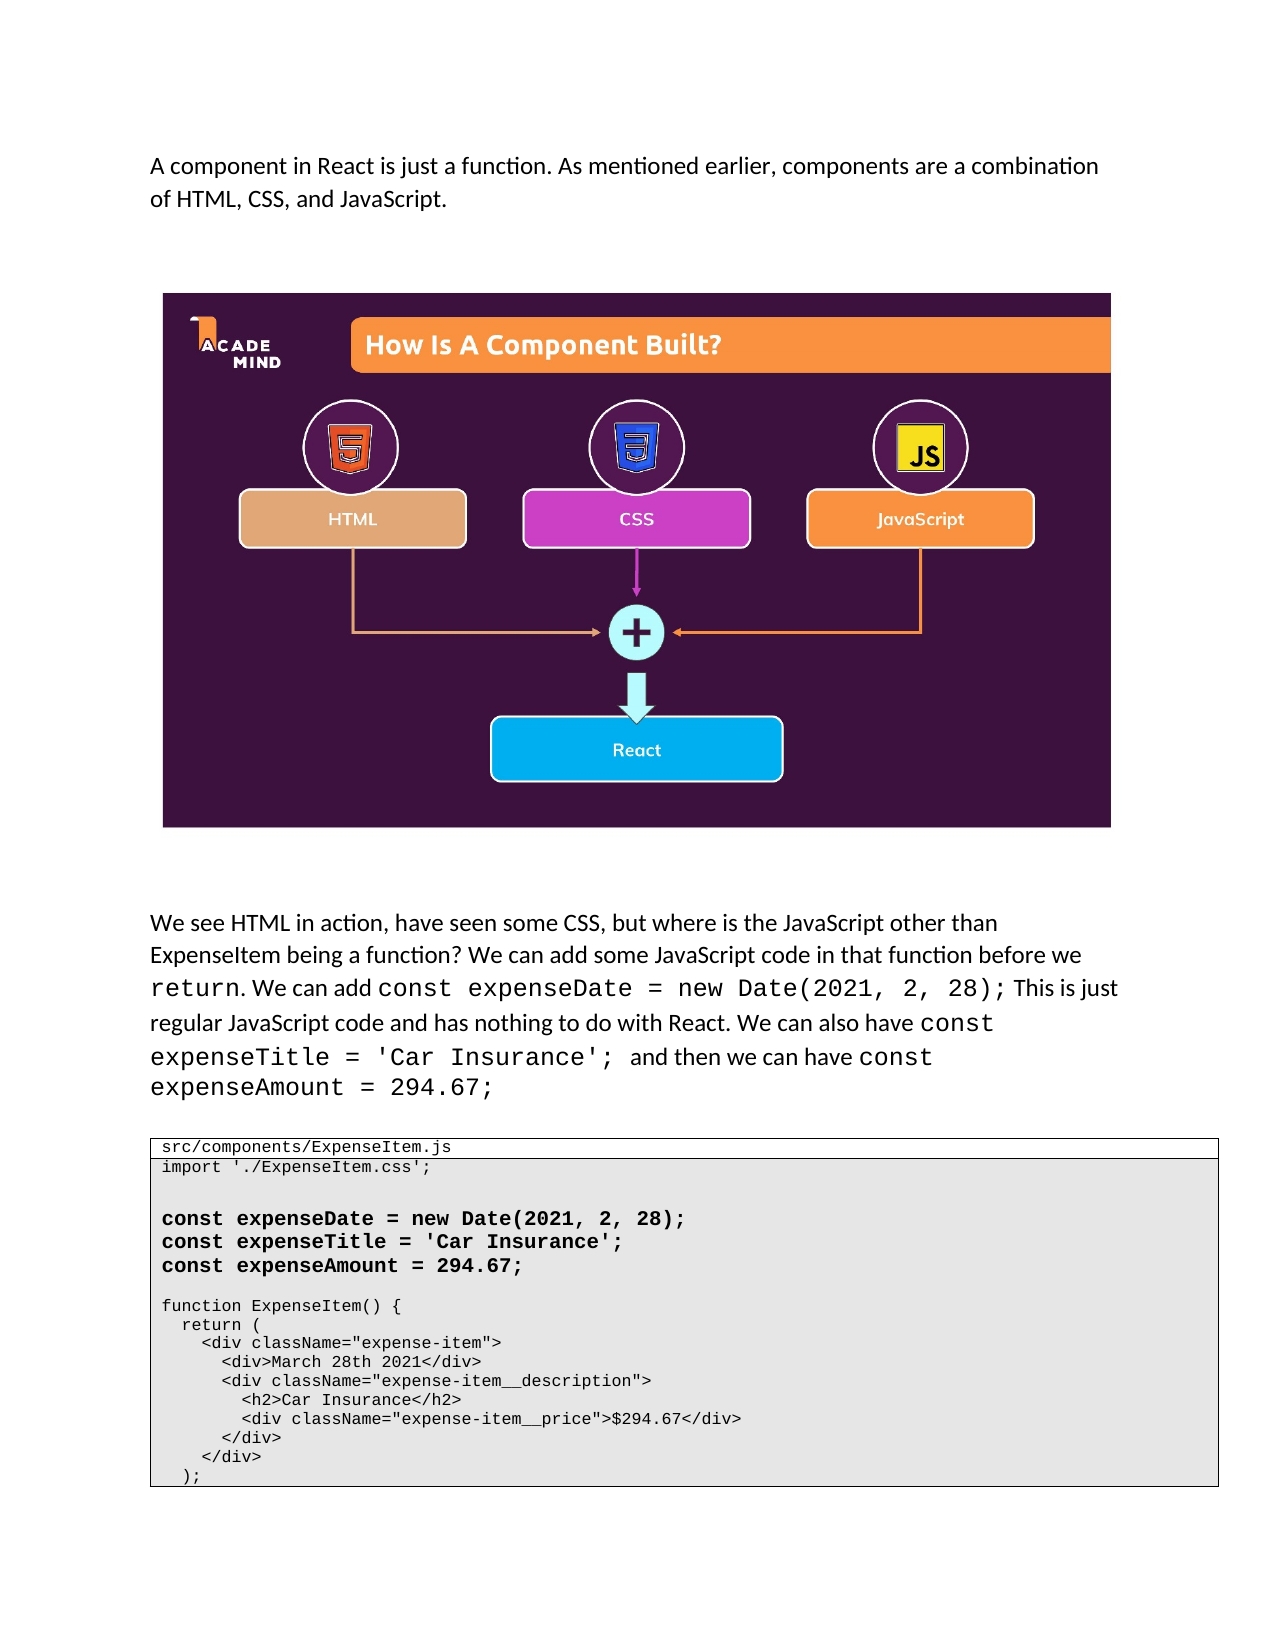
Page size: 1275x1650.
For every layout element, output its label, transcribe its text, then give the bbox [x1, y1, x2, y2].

text We see HTML in action, have seen some CSS, but where is the JavaScript other than ExpenseItem being a function? We can add some JavaScript code in that function before we return. We can add const expenseDate = new Date(2021, 2, 28); This is just regular JavaScript code and has nothing to do with React. We can also have const expenseTitle = 'Car Insurance'; and then we can have const expenseAmount = 294.67; [150, 907, 1125, 1103]
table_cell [151, 1159, 1218, 1486]
picture [150, 215, 1124, 905]
table_header src/components/ExpenseItem.js [151, 1139, 1218, 1158]
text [150, 150, 1125, 213]
